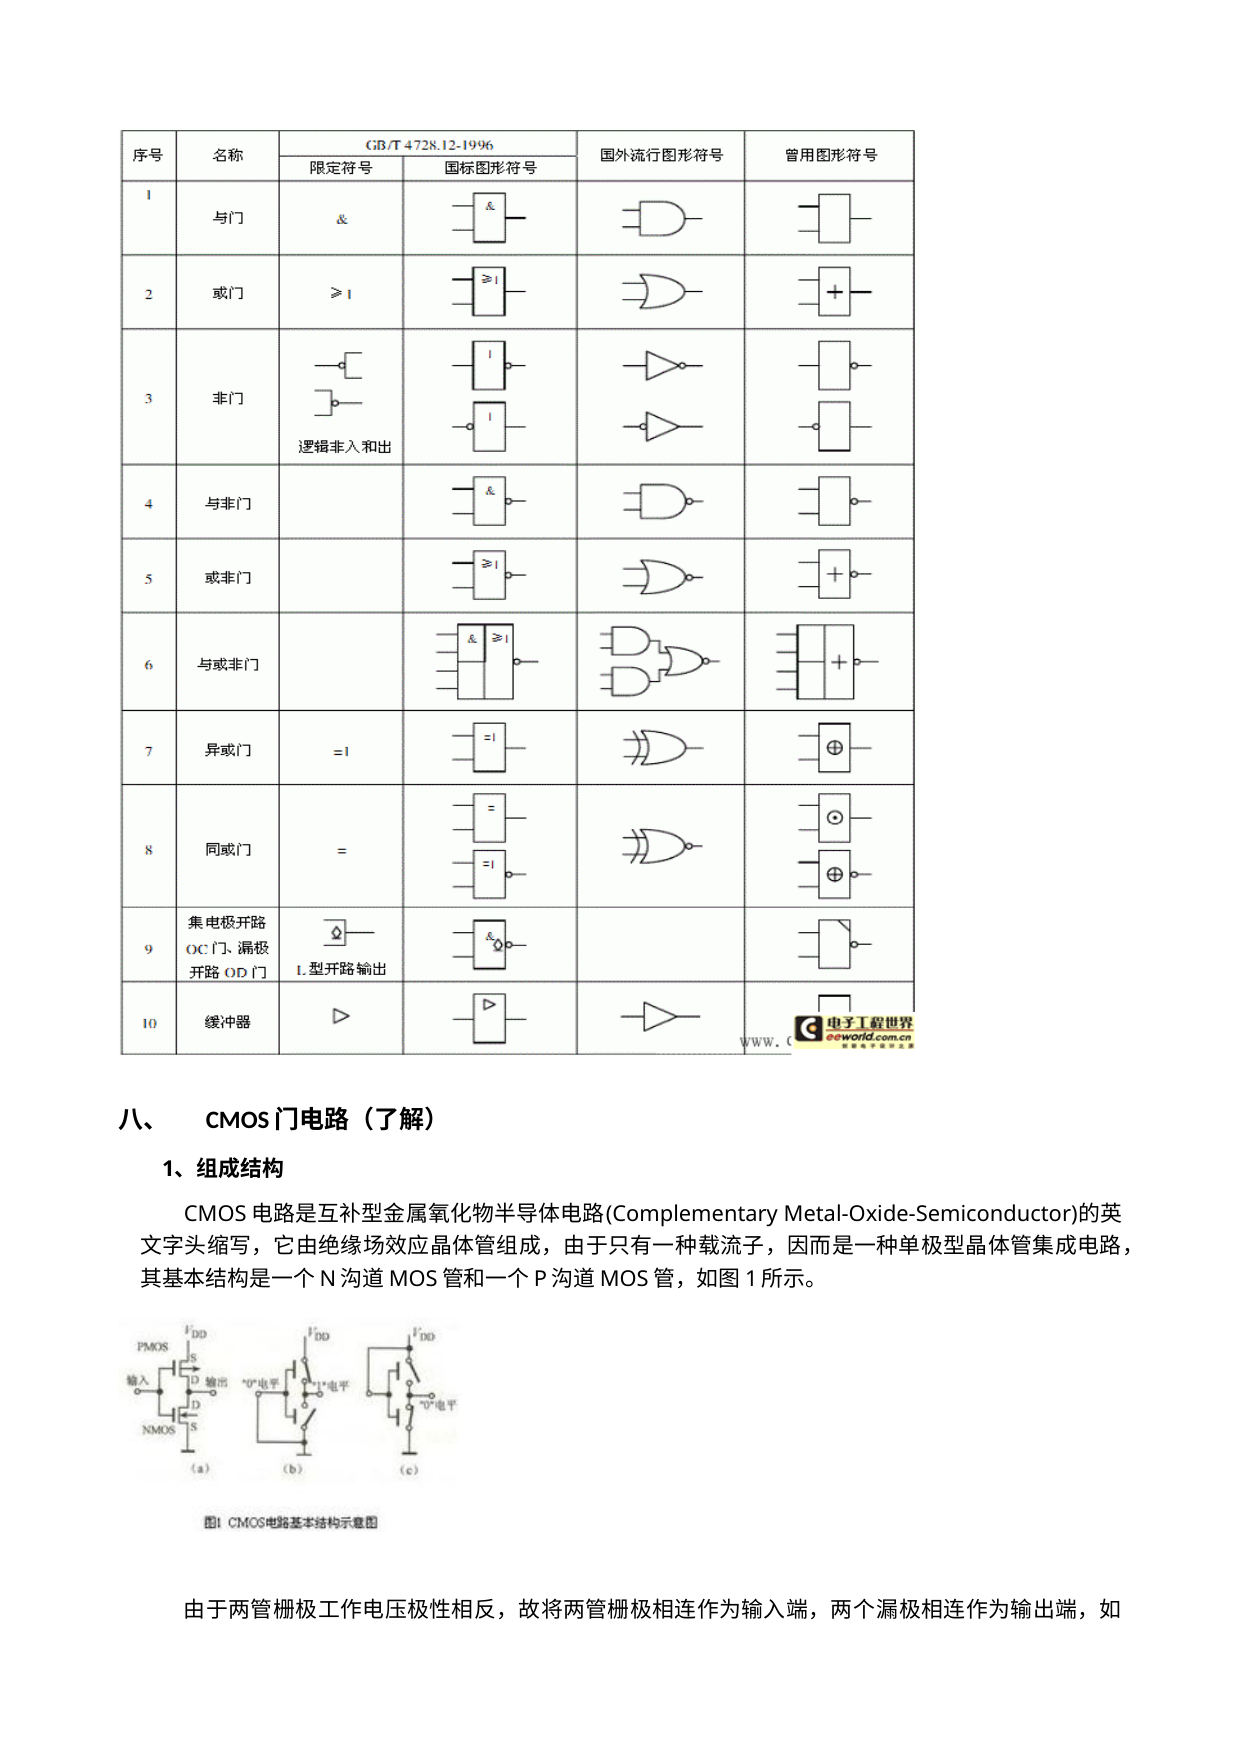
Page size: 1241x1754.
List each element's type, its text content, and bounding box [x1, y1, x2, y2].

picture [118, 129, 920, 1056]
text 1、组成结构 [162, 1150, 1122, 1183]
picture [118, 1305, 462, 1538]
list CMOS门电路（了解） [118, 1085, 1122, 1150]
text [140, 1591, 1122, 1624]
text CMOS电路是互补型金属氧化物半导体电路(Complementary Metal-Oxide-Semiconductor)的英文字头缩写，它由绝缘场效应晶体管组成，由于只有一种载流子，因而是一种单极型晶体管集成电路，其基本结构是一个N沟道MOS管和一个P沟道MOS管，如图1所示。 [140, 1195, 1122, 1293]
